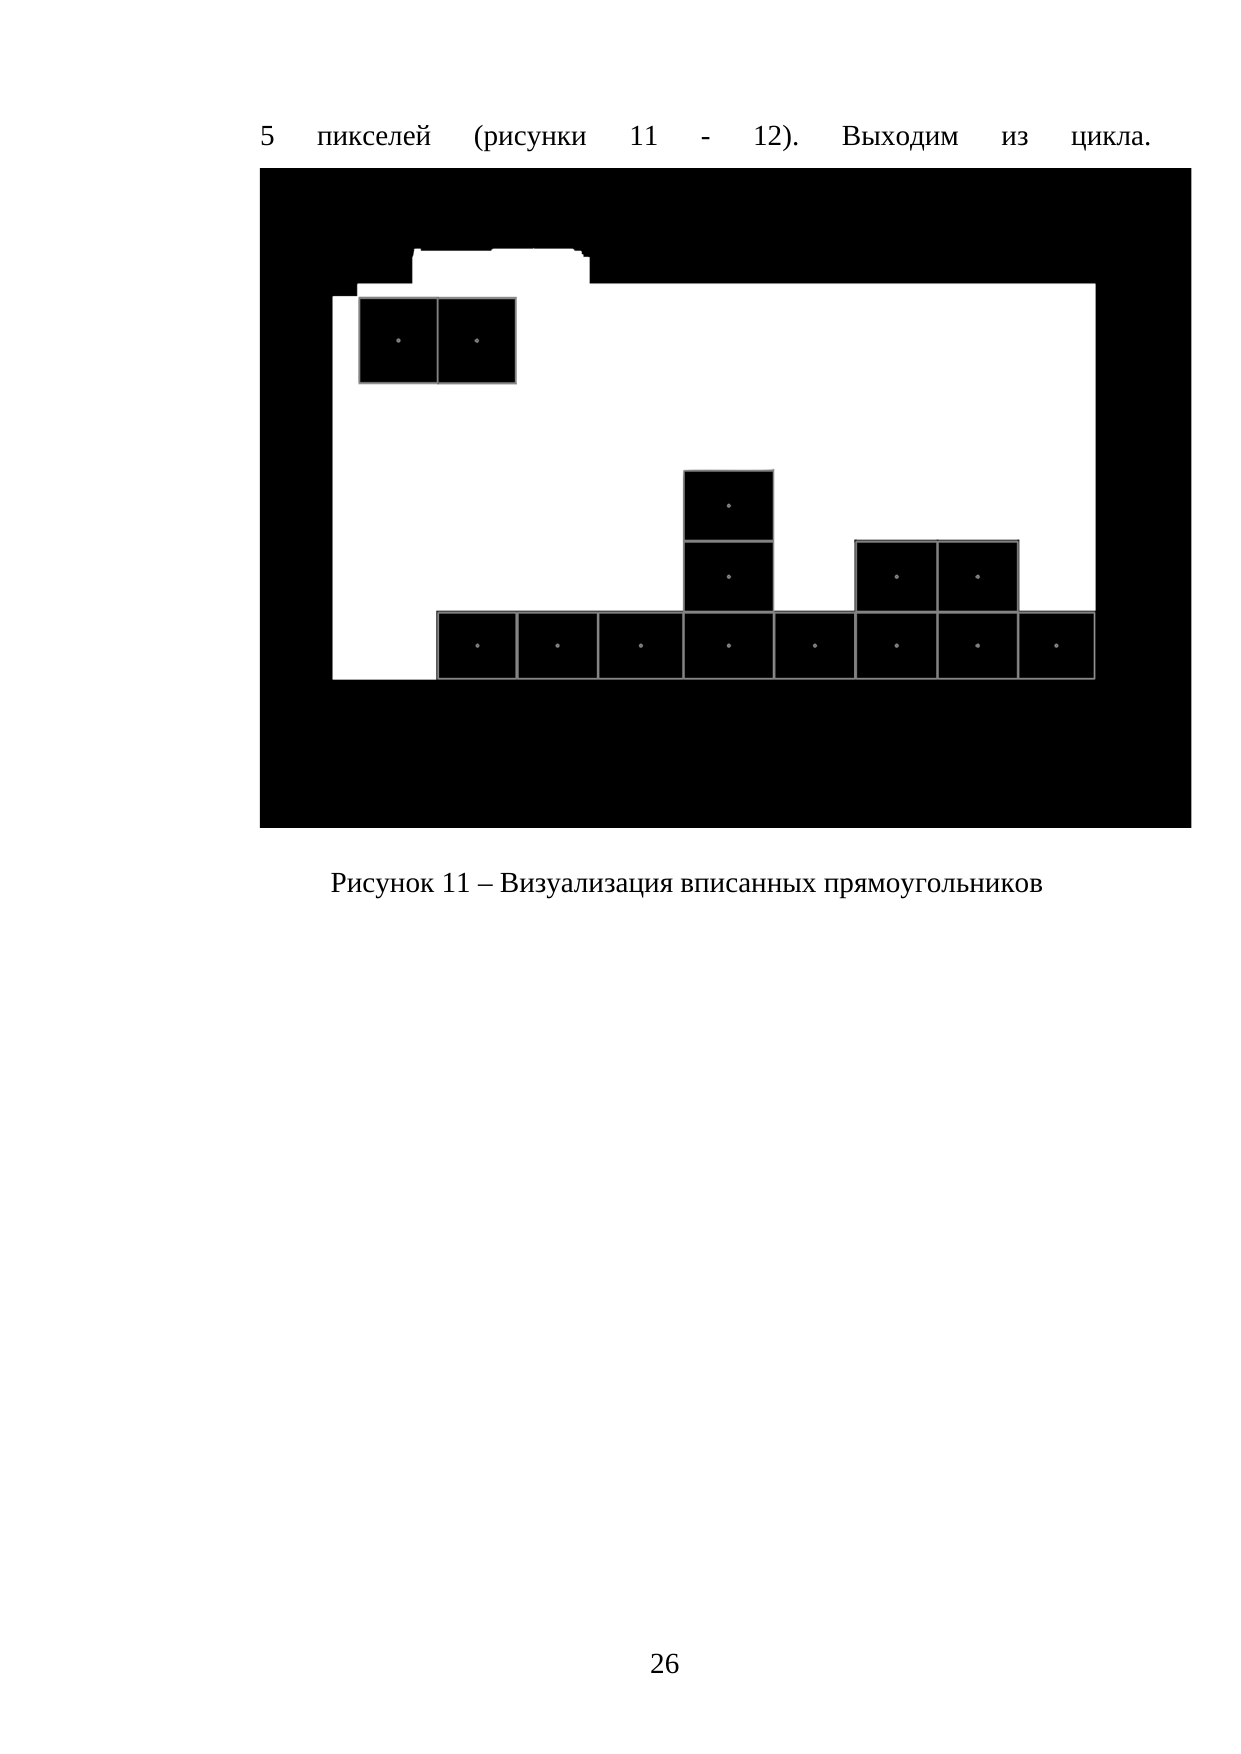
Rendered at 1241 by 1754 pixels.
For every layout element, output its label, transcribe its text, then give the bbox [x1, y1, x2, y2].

picture [259, 168, 1192, 828]
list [222, 118, 1152, 827]
text Рисунок 11 – Визуализация вписанных прямоугольников [222, 865, 1152, 898]
